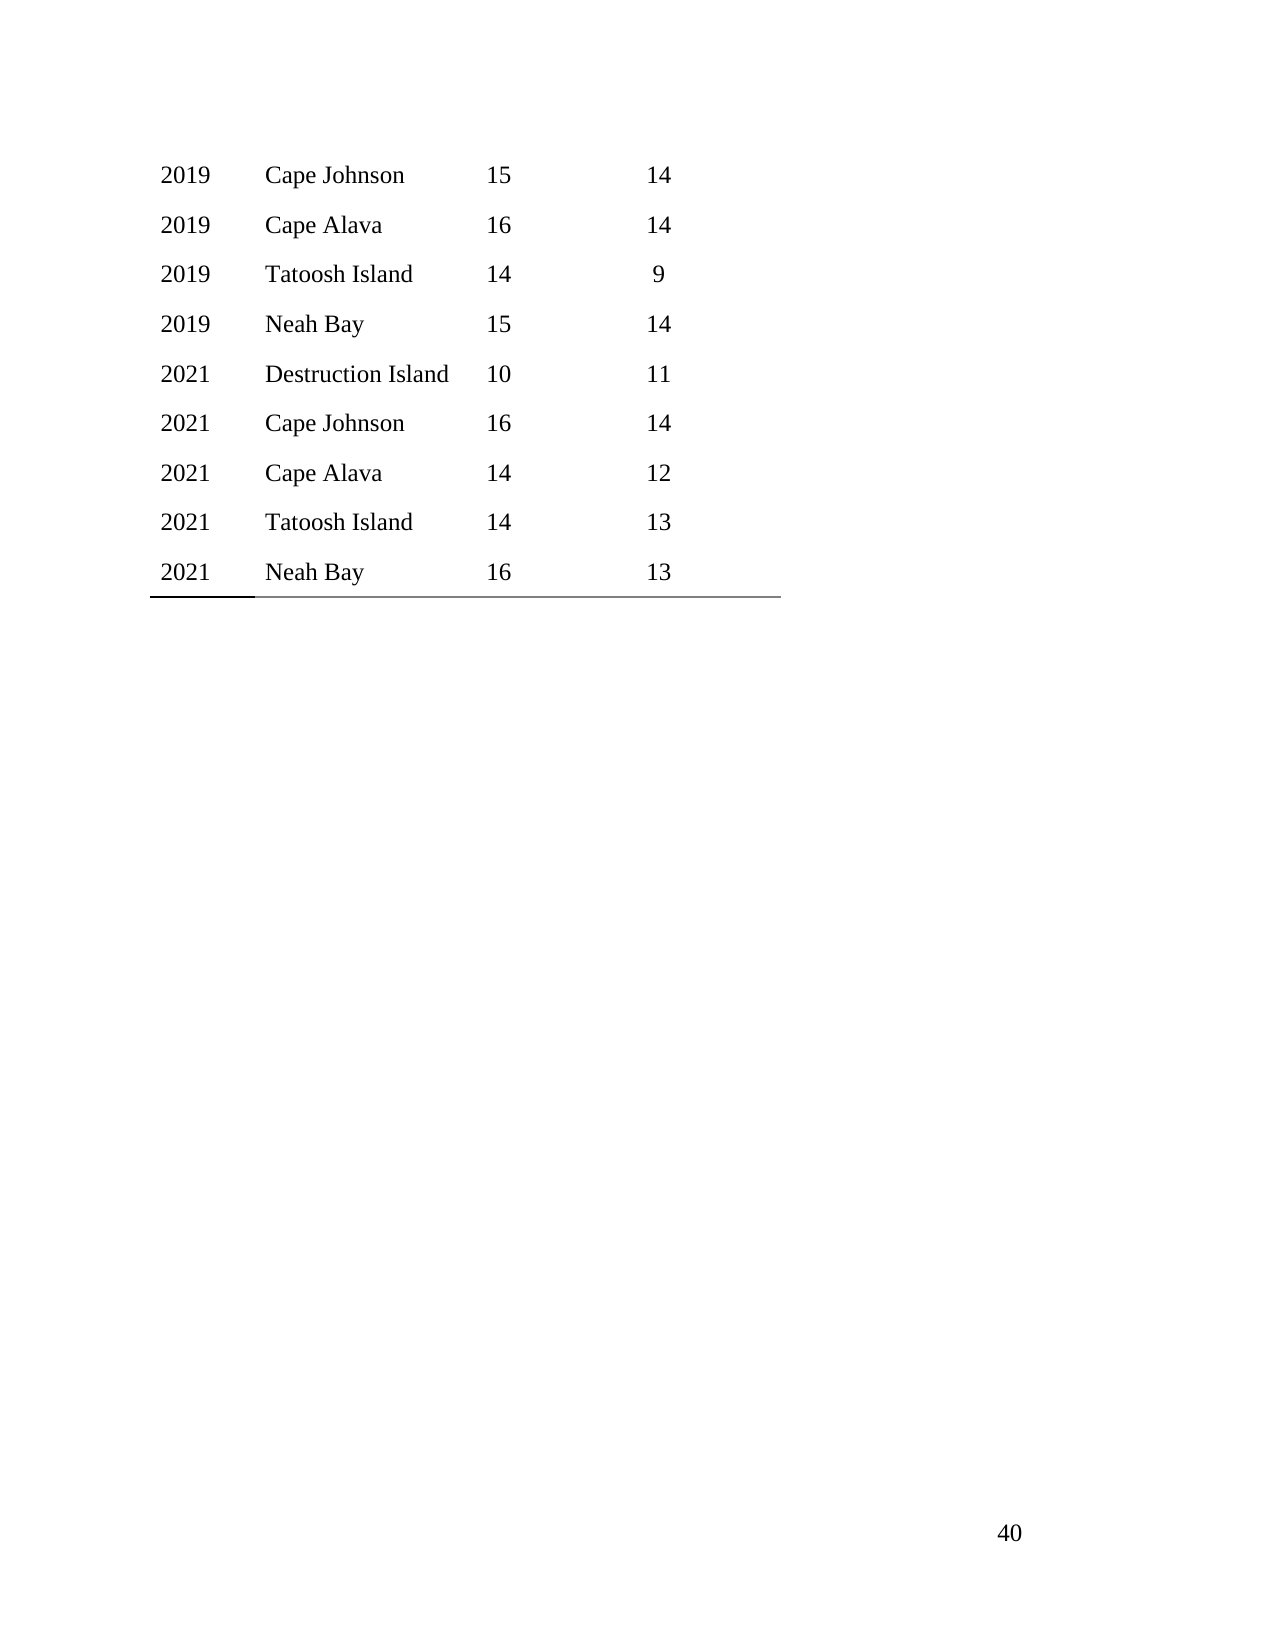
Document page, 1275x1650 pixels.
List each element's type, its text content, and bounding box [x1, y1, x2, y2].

table_cell Destruction Island [255, 348, 461, 398]
table_cell 14 [536, 299, 781, 348]
table_cell 14 [461, 497, 536, 547]
table_cell Cape Johnson [255, 398, 461, 447]
table_cell 13 [536, 497, 781, 547]
table_cell 13 [536, 547, 781, 596]
table_cell 14 [536, 200, 781, 249]
table_cell Tatoosh Island [255, 249, 461, 299]
table_cell 2019 [150, 200, 254, 249]
table_cell Neah Bay [255, 547, 461, 596]
table_cell 14 [461, 249, 536, 299]
table_cell Neah Bay [255, 299, 461, 348]
table_cell 9 [536, 249, 781, 299]
table_cell 2021 [150, 398, 254, 447]
table_cell 16 [461, 398, 536, 447]
table_cell 15 [461, 150, 536, 199]
table_cell 14 [536, 150, 781, 199]
table_cell 10 [461, 348, 536, 398]
table_cell 12 [536, 448, 781, 497]
table_cell 2021 [150, 448, 254, 497]
table_cell Cape Johnson [255, 150, 461, 199]
table_cell 14 [461, 448, 536, 497]
table_cell 11 [536, 348, 781, 398]
table_cell 16 [461, 200, 536, 249]
table_cell 2019 [150, 299, 254, 348]
table_cell 15 [461, 299, 536, 348]
table_cell 2019 [150, 150, 254, 199]
table_cell Tatoosh Island [255, 497, 461, 547]
table_cell 14 [536, 398, 781, 447]
table_cell 2019 [150, 249, 254, 299]
table_cell 2021 [150, 348, 254, 398]
table_cell 2021 [150, 497, 254, 547]
table_cell Cape Alava [255, 200, 461, 249]
table_cell Cape Alava [255, 448, 461, 497]
table_cell 2021 [150, 547, 254, 596]
table_cell 16 [461, 547, 536, 596]
